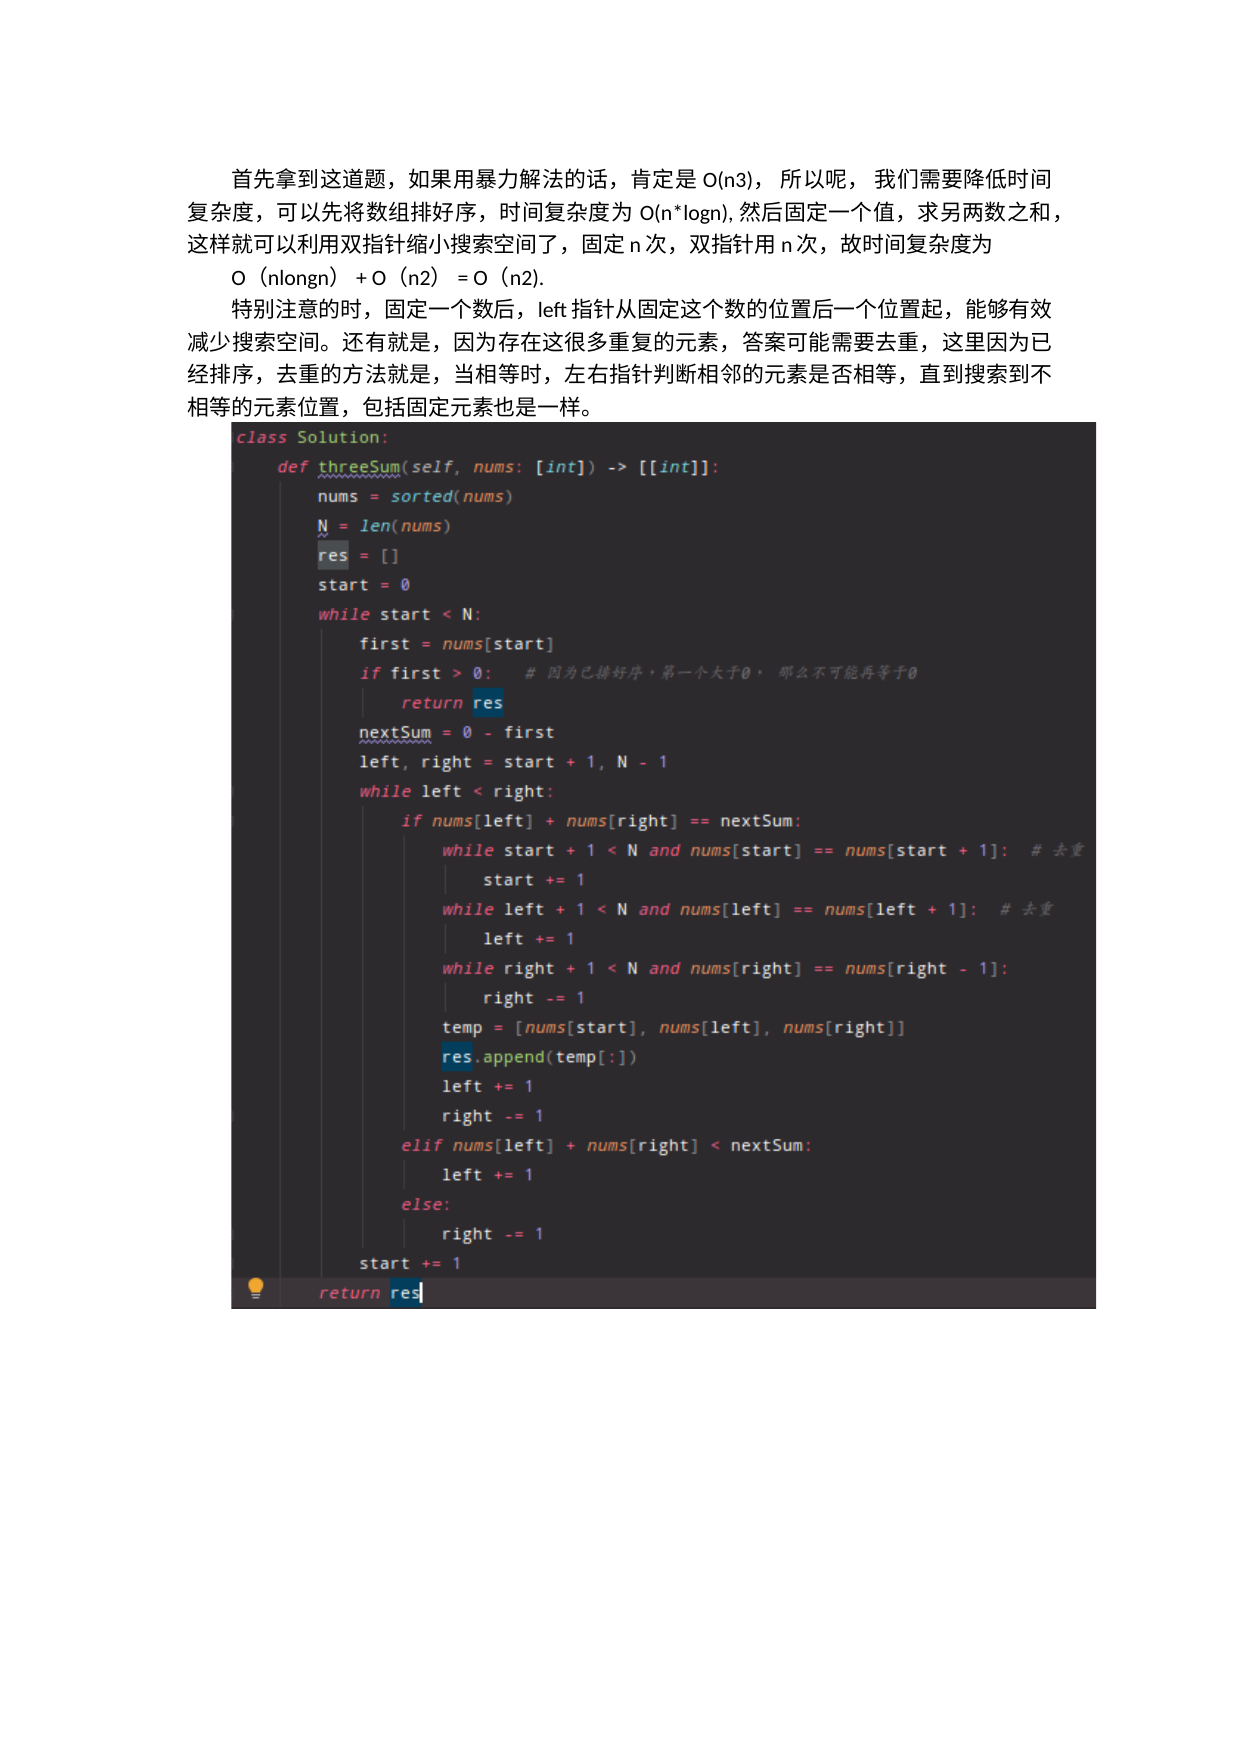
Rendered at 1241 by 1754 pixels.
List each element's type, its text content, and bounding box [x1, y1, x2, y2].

text 首先拿到这道题，如果用暴力解法的话，肯定是O(n3)， 所以呢， 我们需要降低时间复杂度，可以先将数组排好序，时间复杂度为O(n*logn), 然后固定一个值，求另两数之和，这样就可以利用双指针缩小搜索空间了，固定n次，双指针用n次，故时间复杂度为 [187, 162, 1053, 259]
text O（nlongn） + O（n2） = O（n2). [187, 259, 1053, 292]
picture [231, 422, 1097, 1309]
text 特别注意的时，固定一个数后，left指针从固定这个数的位置后一个位置起，能够有效减少搜索空间。还有就是，因为存在这很多重复的元素，答案可能需要去重，这里因为已经排序，去重的方法就是，当相等时，左右指针判断相邻的元素是否相等，直到搜索到不相等的元素位置，包括固定元素也是一样。 [187, 292, 1053, 422]
